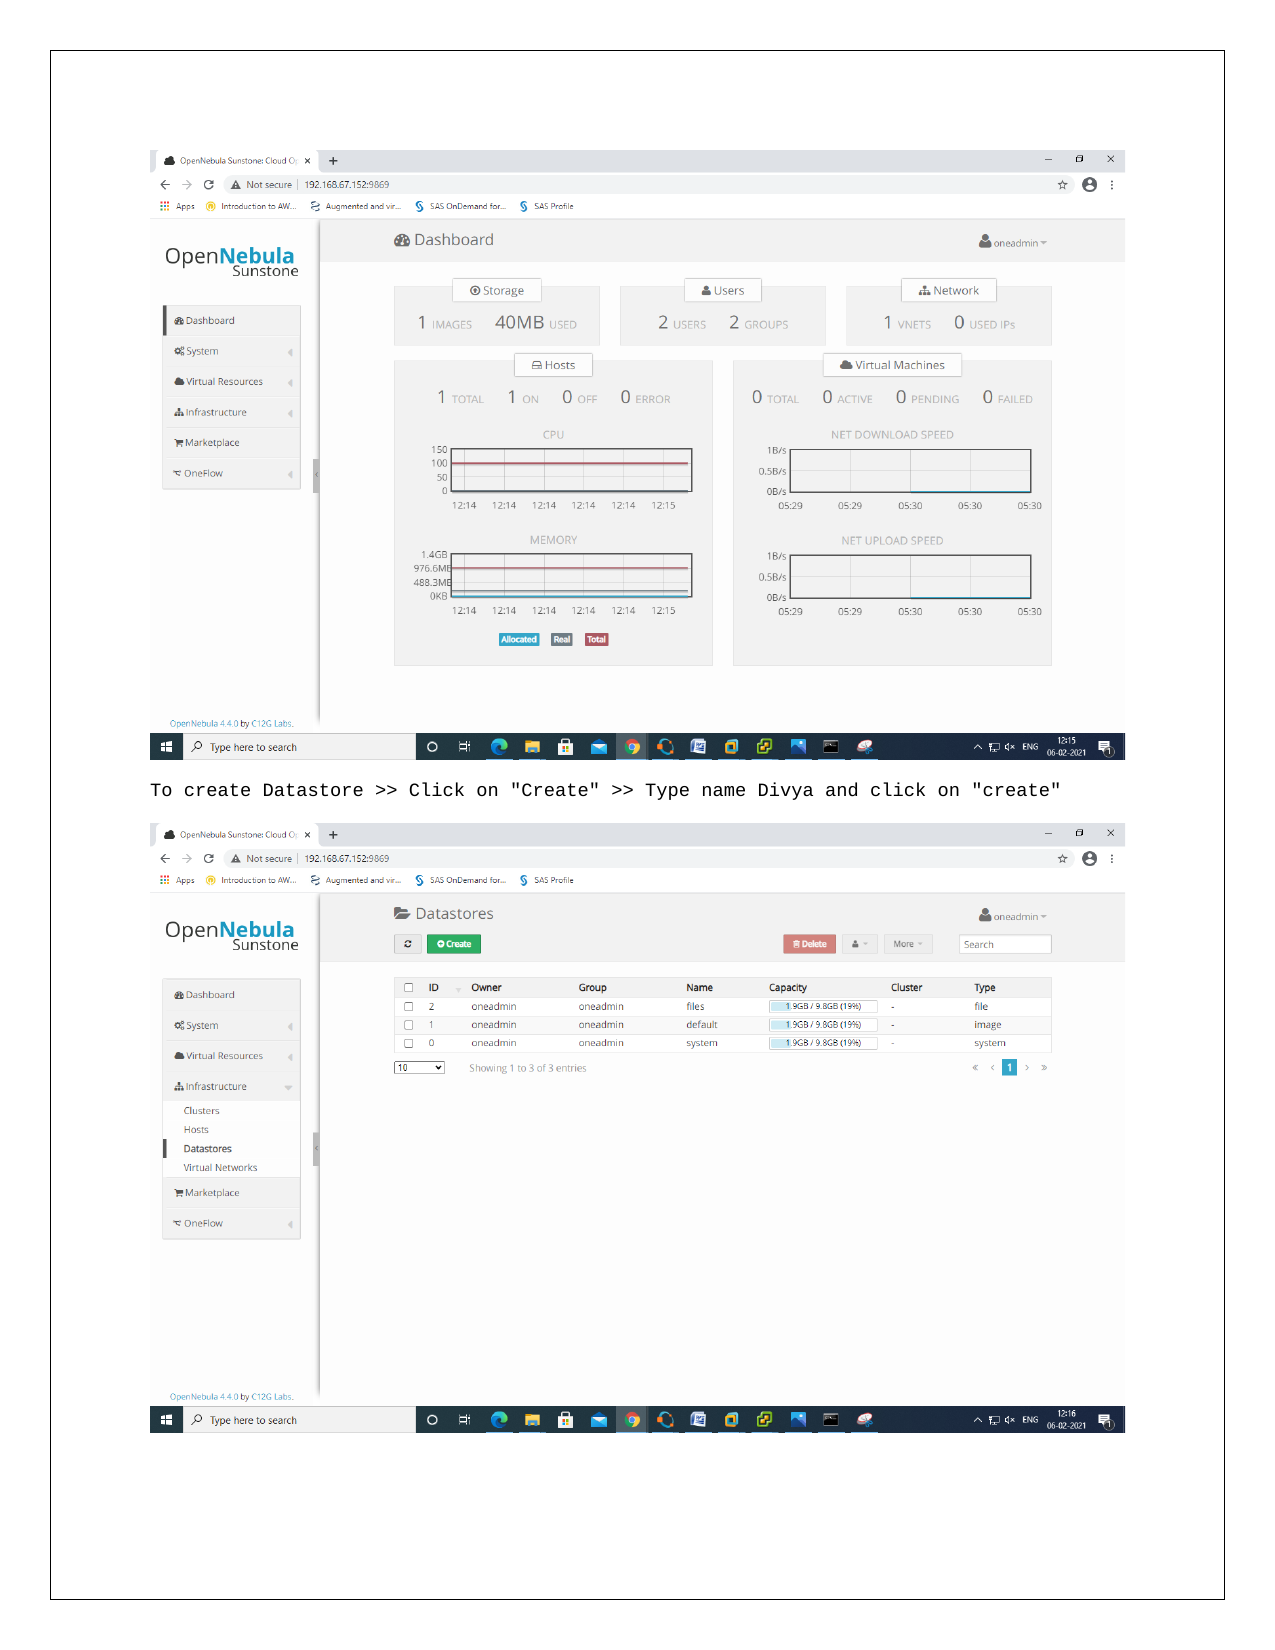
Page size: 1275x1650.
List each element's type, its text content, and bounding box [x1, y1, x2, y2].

picture [150, 150, 1125, 760]
text To create Datastore >> Click on "Create" >> Type name Divya and click on "create" [150, 781, 1125, 802]
picture [150, 823, 1125, 1433]
